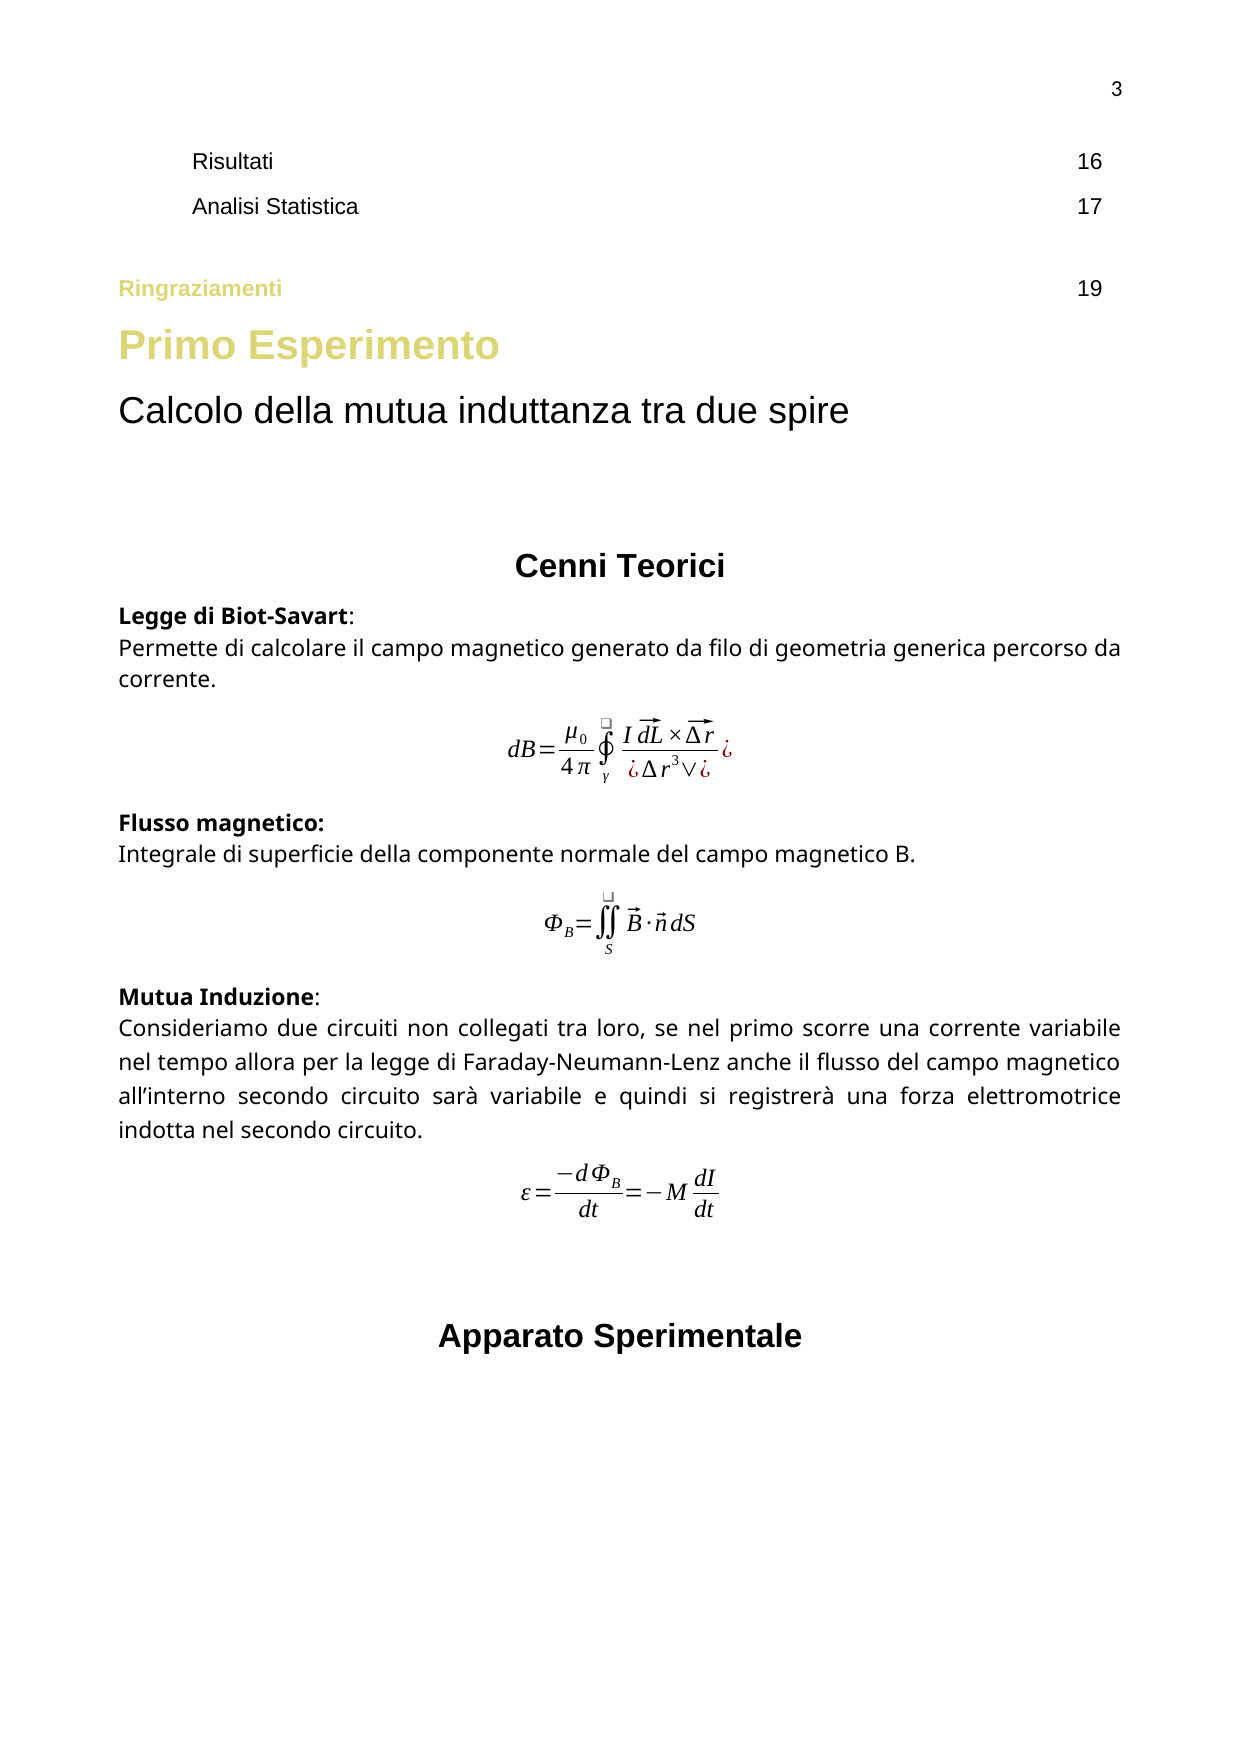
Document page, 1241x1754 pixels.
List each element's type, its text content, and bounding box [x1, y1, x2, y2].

text Analisi Statistica 17 [118, 193, 1122, 219]
text Risultati 16 [118, 148, 1122, 174]
text Apparato Sperimentale [118, 1316, 1122, 1355]
text Mutua Induzione: [118, 981, 1122, 1012]
text Legge di Biot-Savart: [118, 600, 1122, 631]
text Primo Esperimento [118, 320, 1122, 368]
text Calcolo della mutua induttanza tra due spire [118, 388, 1122, 432]
text Cenni Teorici [118, 546, 1122, 585]
text Flusso magnetico: [118, 807, 1122, 838]
text Integrale di superficie della componente normale del campo magnetico B. [118, 838, 1122, 869]
text Permette di calcolare il campo magnetico generato da filo di geometria generica percorso da corrente. [118, 631, 1122, 694]
text Consideriamo due circuiti non collegati tra loro, se nel primo scorre una corrente variabile nel tempo allora per la legge di Faraday-Neumann-Lenz anche il flusso del campo magnetico all’interno secondo circuito sarà variabile e quindi si registrerà una forza elettromotrice indotta nel secondo circuito. [118, 1012, 1122, 1145]
text Ringraziamenti 19 [118, 275, 1122, 301]
